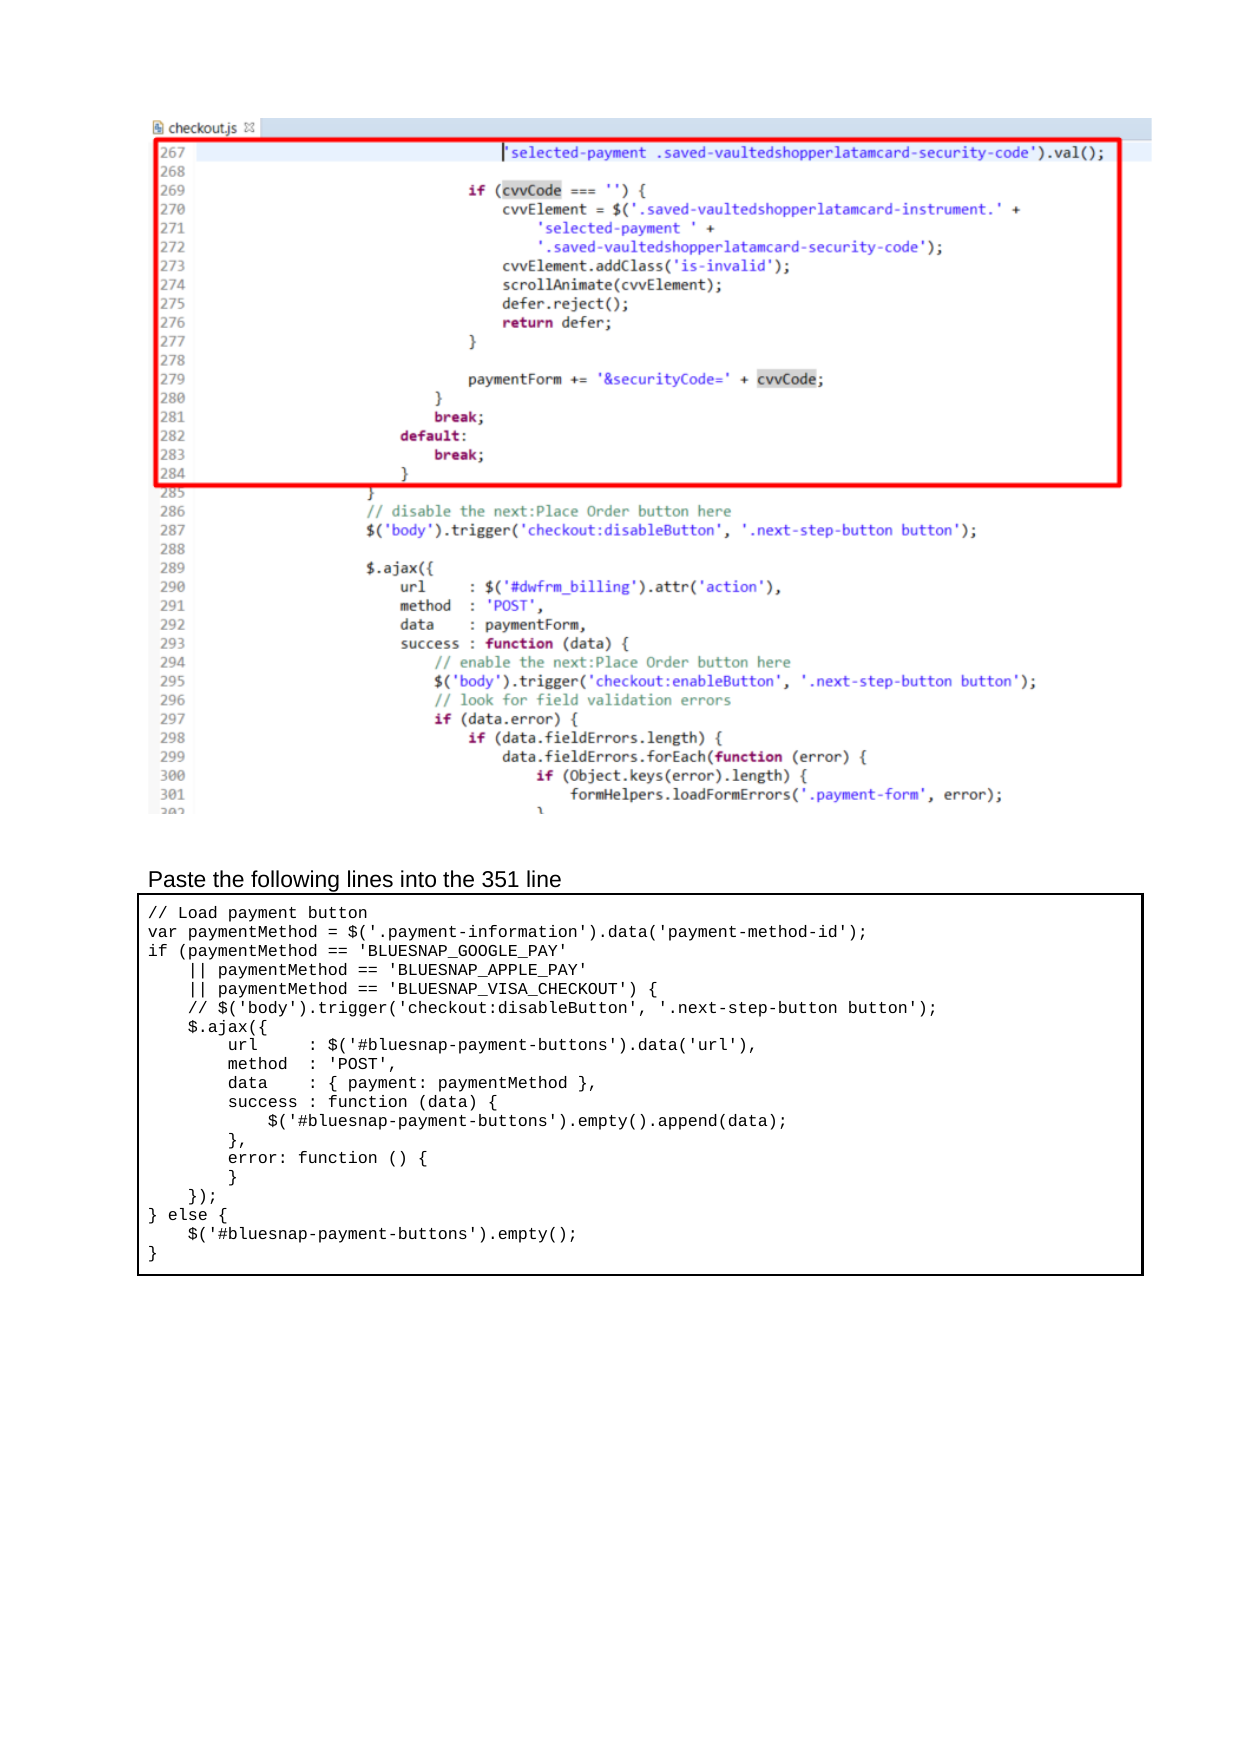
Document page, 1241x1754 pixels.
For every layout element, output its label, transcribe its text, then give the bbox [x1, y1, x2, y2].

picture [147, 118, 1152, 814]
text Paste the following lines into the 351 line [148, 866, 1152, 892]
table_header // Load payment button var paymentMethod = $('.payment-information').data('payment-method-id'); if (paymentMethod == 'BLUESNAP_GOOGLE_PAY' || paymentMethod == 'BLUESNAP_APPLE_PAY' || paymentMethod == 'BLUESNAP_VISA_CHECKOUT') { // $('body').trigger('checkout:disableButton', '.next-step-button button'); $.ajax({ url : $('#bluesnap-payment-buttons').data('url'), method : 'POST', data : { payment: paymentMethod }, success : function (data) { $('#bluesnap-payment-buttons').empty().append(data); }, error: function () { } }); } else { $('#bluesnap-payment-buttons').empty(); } [139, 895, 1141, 1274]
